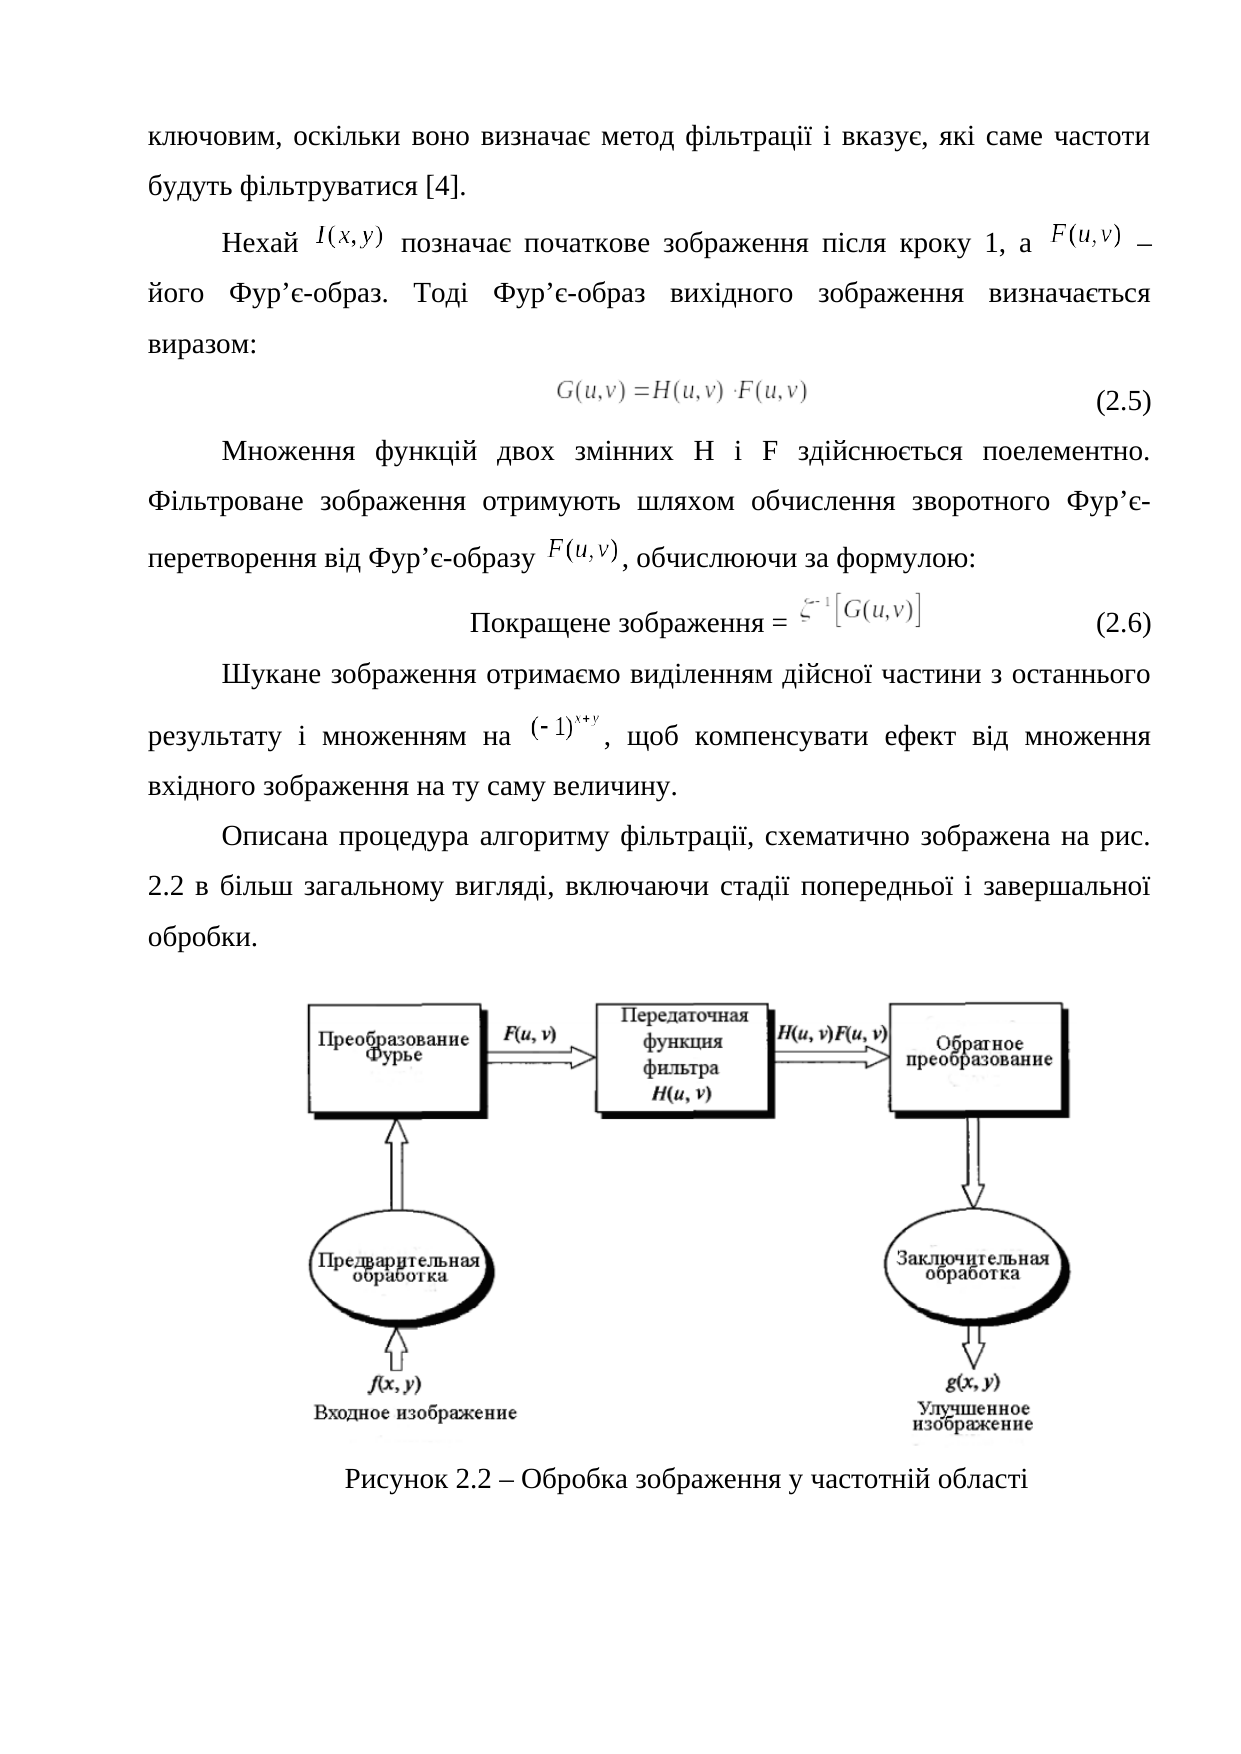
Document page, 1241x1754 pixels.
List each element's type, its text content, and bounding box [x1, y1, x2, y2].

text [148, 118, 1152, 202]
text Покращене зображення = (2.6) [148, 590, 1152, 639]
text Нехай позначає початкове зображення після кроку 1, а – його Фур’є-образ. Тоді Фур’є-образ вихідного зображення визначається виразом: [148, 219, 1152, 359]
text Множення функцій двох змінних Н і F здійснюється поелементно. Фільтроване зображення отримують шляхом обчислення зворотного Фур’є-перетворення від Фур’є-образу , обчислюючи за формулою: [148, 433, 1152, 573]
text Рисунок 2.2 – Обробка зображення у частотній області [148, 1461, 1152, 1495]
text Описана процедура алгоритму фільтрації, схематично зображена на рис. 2.2 в більш загальному вигляді, включаючи стадії попередньої і завершальної обробки. [148, 818, 1152, 952]
text (2.5) [148, 376, 1152, 416]
text Шукане зображення отримаємо виділенням дійсної частини з останнього результату і множенням на , щоб компенсувати ефект від множення вхідного зображення на ту саму величину. [148, 656, 1152, 801]
picture [268, 985, 1105, 1448]
